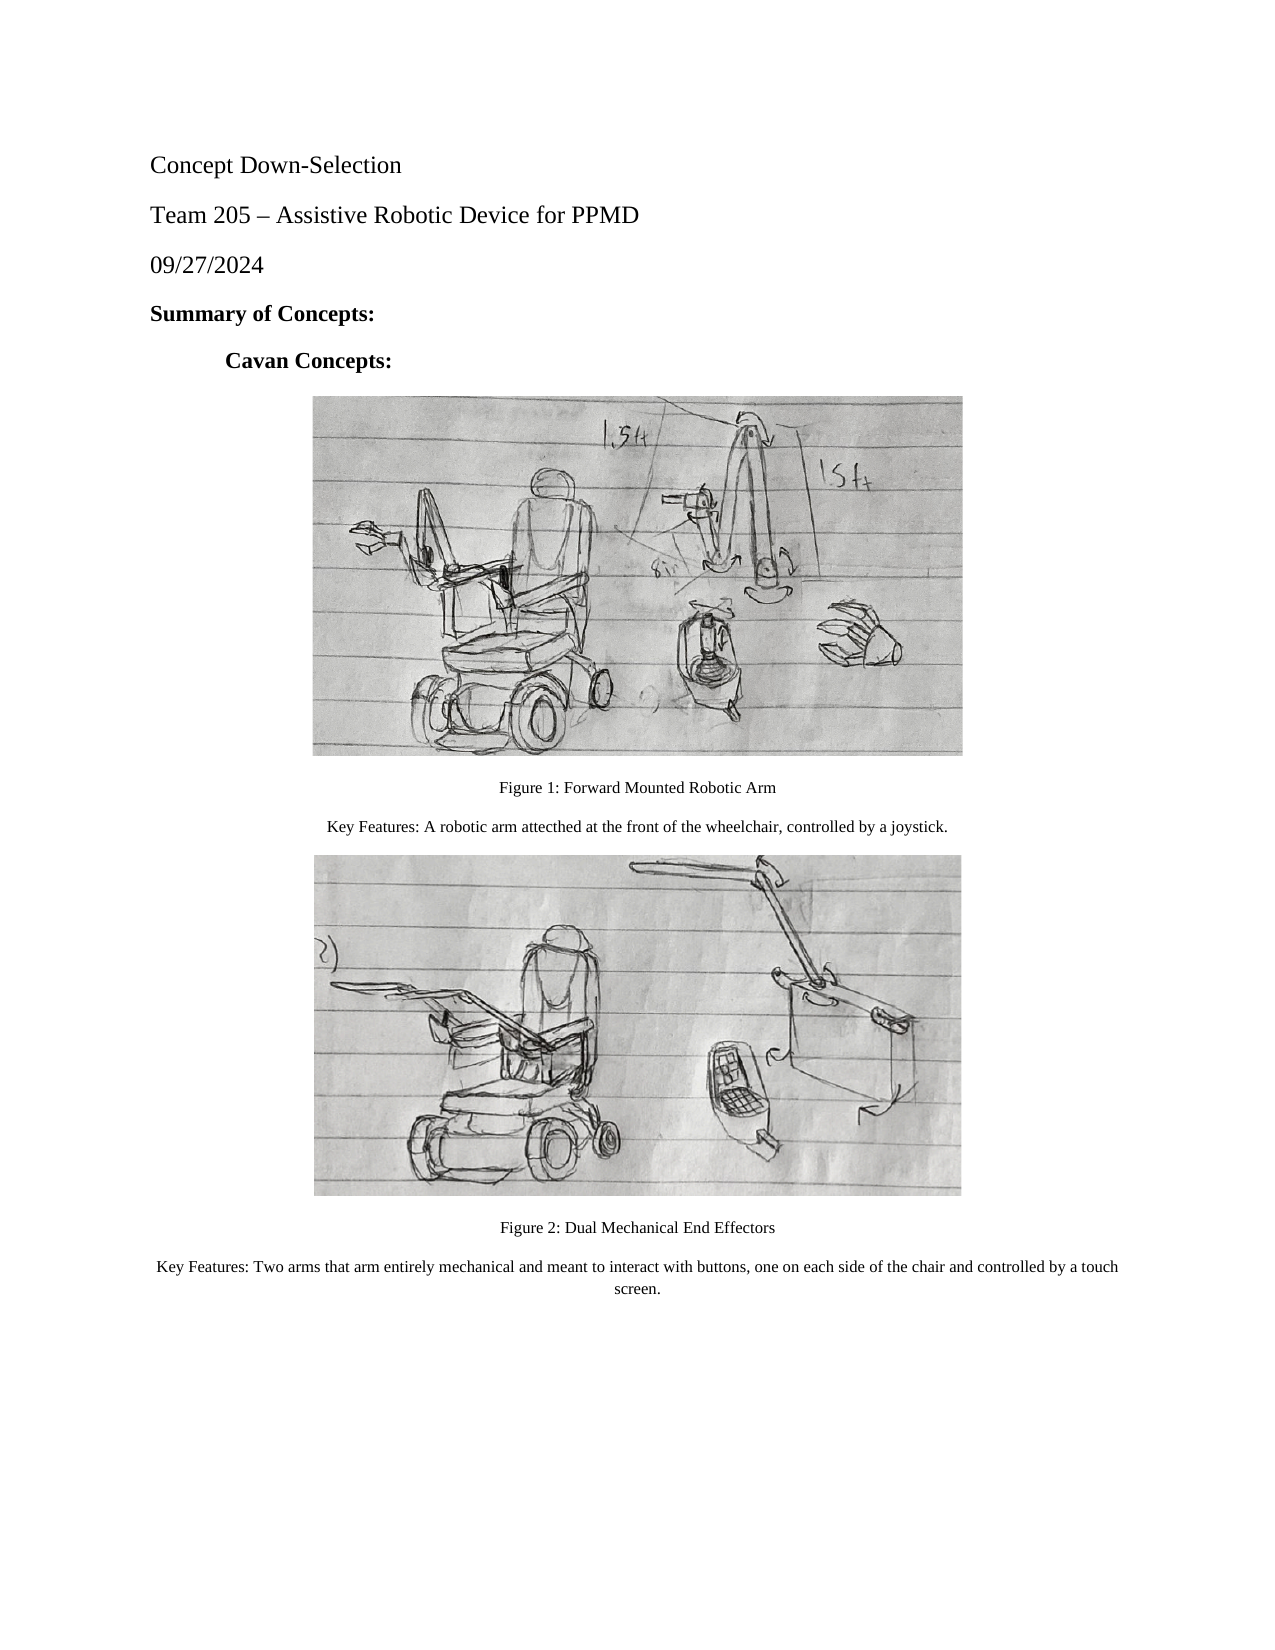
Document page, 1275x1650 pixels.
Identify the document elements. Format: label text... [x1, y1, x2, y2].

text Key Features: A robotic arm attecthed at the front of the wheelchair, controlled by a joystick. [150, 817, 1125, 836]
text Team 205 – Assistive Robotic Device for PPMD [150, 200, 1125, 229]
picture [313, 855, 962, 1196]
text Key Features: Two arms that arm entirely mechanical and meant to interact with buttons, one on each side of the chair and controlled by a touch screen. [150, 1257, 1125, 1298]
picture [312, 394, 963, 756]
text Cavan Concepts: [150, 347, 1125, 373]
text Figure 2: Dual Mechanical End Effectors [150, 1218, 1125, 1237]
text 09/27/2024 [150, 250, 1125, 279]
text Concept Down-Selection [150, 150, 1125, 179]
text Figure 1: Forward Mounted Robotic Arm [150, 778, 1125, 797]
text Summary of Concepts: [150, 300, 1125, 326]
